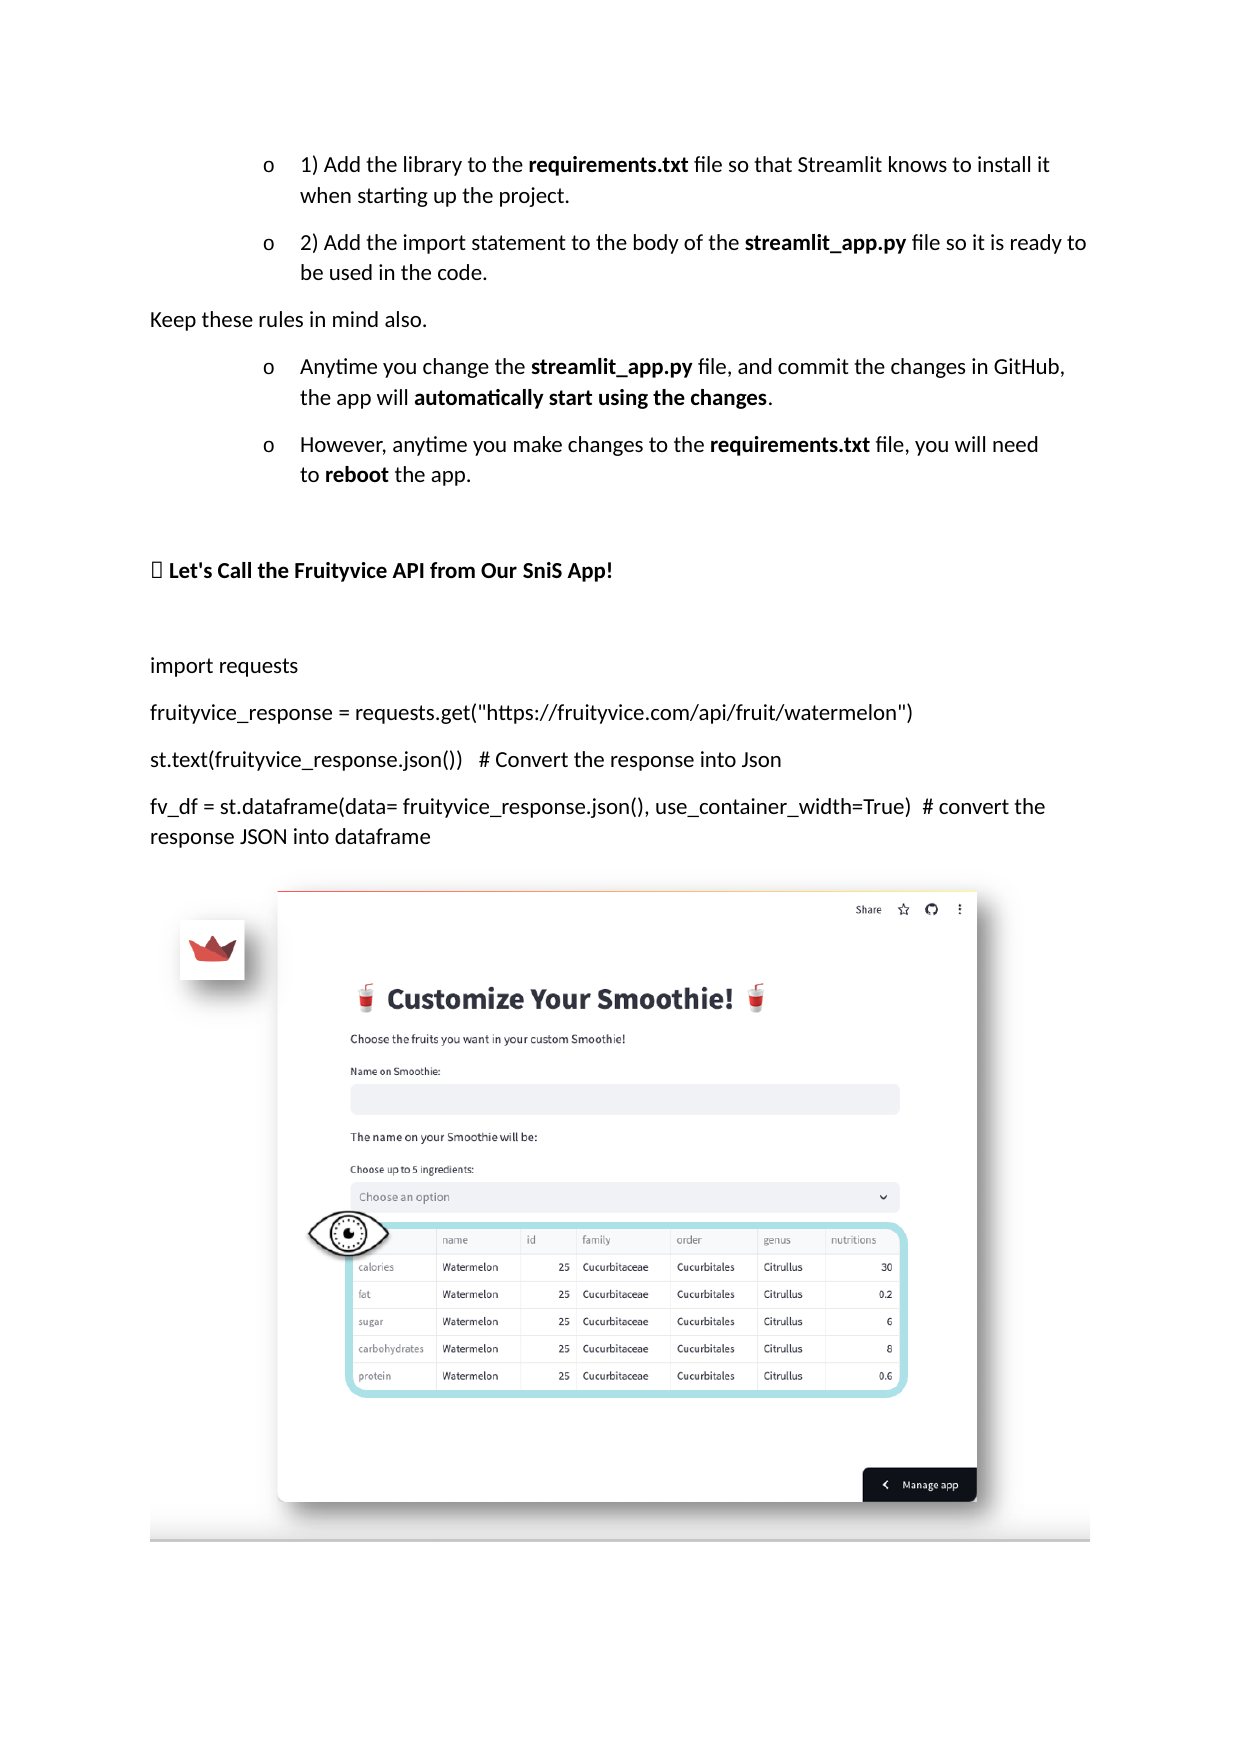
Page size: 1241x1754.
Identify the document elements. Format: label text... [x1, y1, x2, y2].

text Keep these rules in mind also. [150, 305, 1090, 333]
picture [150, 869, 1091, 1542]
text st.text(fruityvice_response.json()) # Convert the response into Json [150, 745, 1090, 773]
text fv_df = st.dataframe(data= fruityvice_response.json(), use_container_width=True) # convert the response JSON into dataframe [150, 792, 1090, 850]
text fruityvice_response = requests.get("https://fruityvice.com/api/fruit/watermelon") [150, 698, 1090, 726]
text import requests [150, 651, 1090, 679]
text 🥋 Let's Call the Fruityvice API from Our SniS App! [150, 554, 1090, 585]
list Anytime you change the streamlit_app.py file, and commit the changes in GitHub, the app will automatically start using the changes. [262, 352, 1090, 411]
list 1) Add the library to the requirements.txt file so that Streamlit knows to install it when starting up the project. [262, 150, 1090, 209]
list 2) Add the import statement to the body of the streamlit_app.py file so it is ready to be used in the code. [262, 228, 1090, 286]
list However, anytime you make changes to the requirements.txt file, you will need to reboot the app. [262, 430, 1090, 488]
